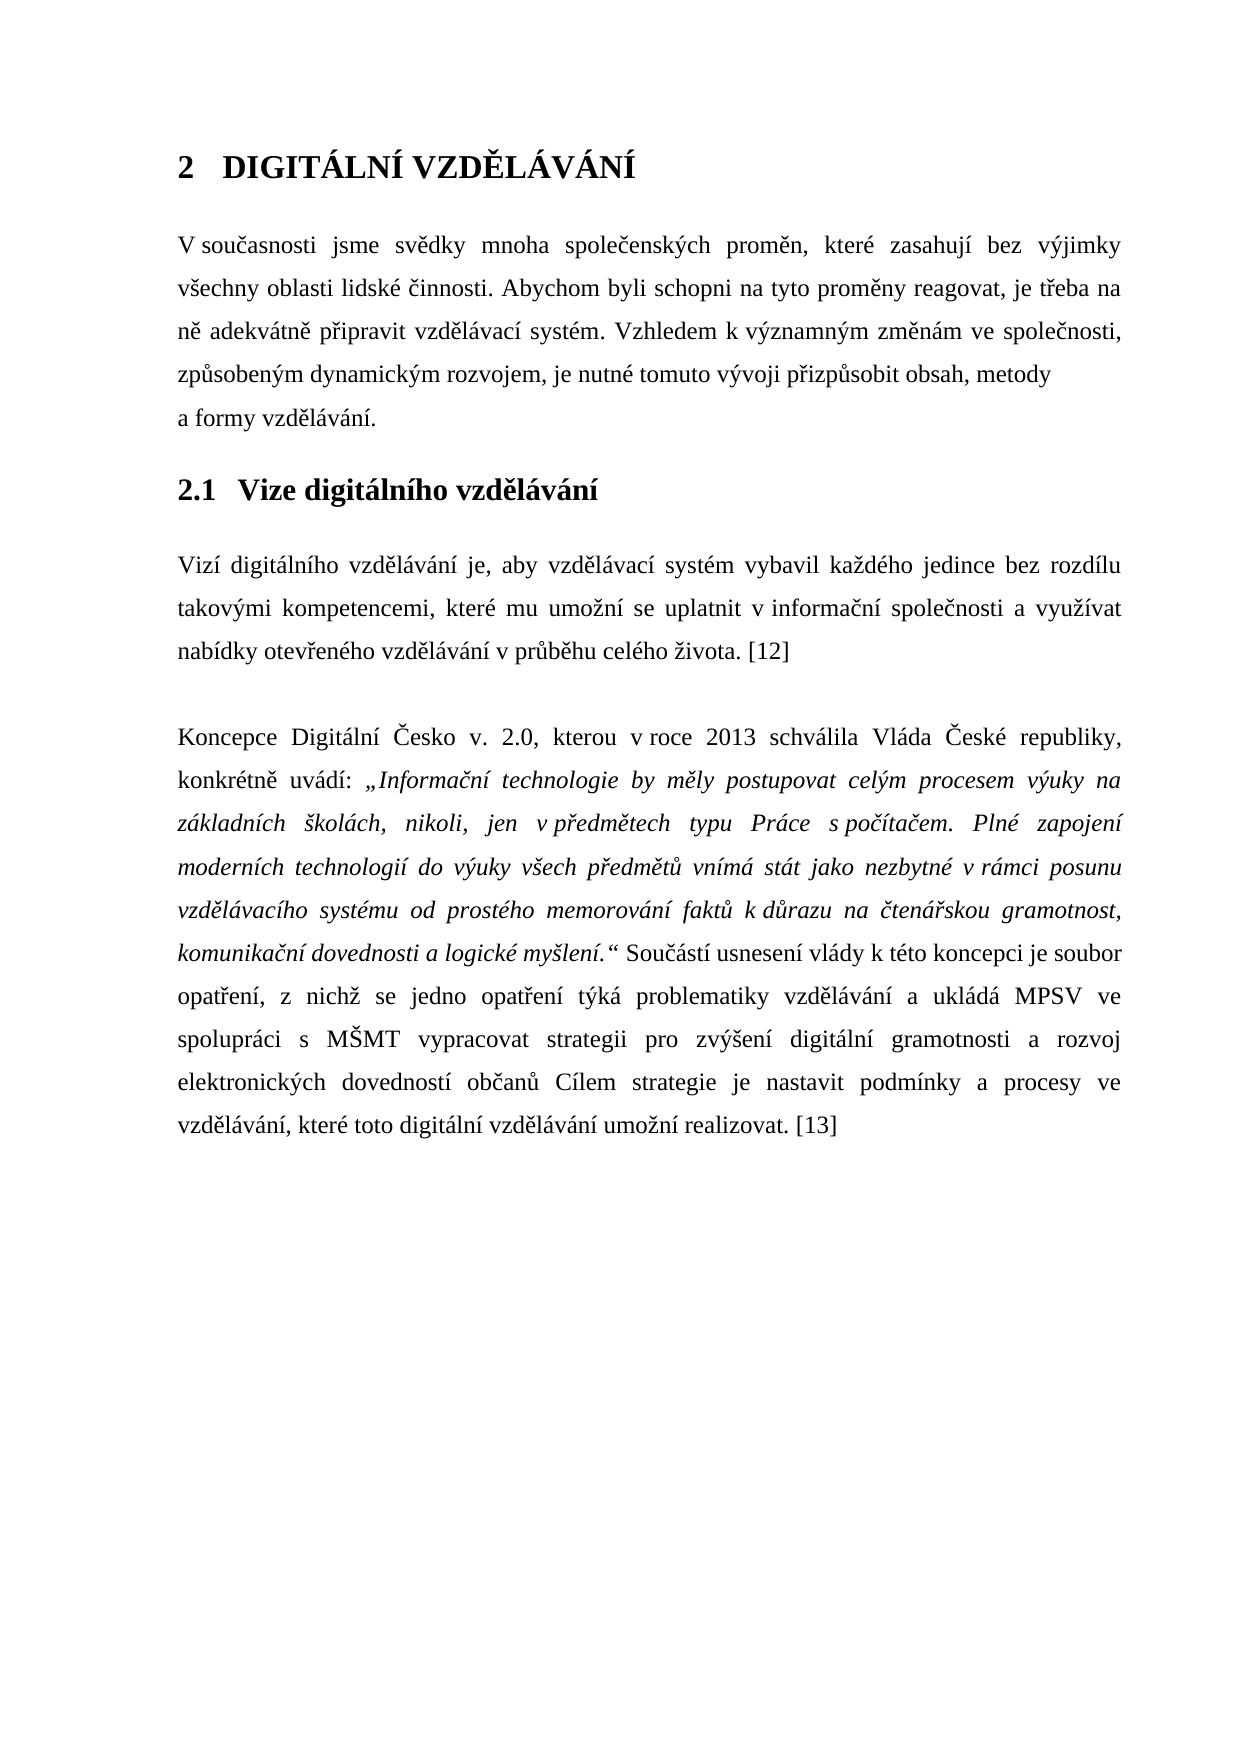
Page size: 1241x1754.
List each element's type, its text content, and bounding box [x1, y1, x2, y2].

subtitle Vize digitálního vzdělávání [177, 471, 1122, 507]
text Koncepce Digitální Česko v. 2.0, kterou v roce 2013 schválila Vláda České republiky, konkrétně uvádí: „Informační technologie by měly postupovat celým procesem výuky na základních školách, nikoli, jen v předmětech typu Práce s počítačem. Plné zapojení moderních technologií do výuky všech předmětů vnímá stát jako nezbytné v rámci posunu vzdělávacího systému od prostého memorování faktů k důrazu na čtenářskou gramotnost, komunikační dovednosti a logické myšlení.“ Součástí usnesení vlády k této koncepci je soubor opatření, z nichž se jedno opatření týká problematiky vzdělávání a ukládá MPSV ve spolupráci s MŠMT vypracovat strategii pro zvýšení digitální gramotnosti a rozvoj elektronických dovedností občanů Cílem strategie je nastavit podmínky a procesy ve vzdělávání, které toto digitální vzdělávání umožní realizovat. [13] [177, 722, 1122, 1139]
text V současnosti jsme svědky mnoha společenských proměn, které zasahují bez výjimky všechny oblasti lidské činnosti. Abychom byli schopni na tyto proměny reagovat, je třeba na ně adekvátně připravit vzdělávací systém. Vzhledem k významným změnám ve společnosti, způsobeným dynamickým rozvojem, je nutné tomuto vývoji přizpůsobit obsah, metody [177, 230, 1122, 388]
text a formy vzdělávání. [177, 403, 1122, 431]
subtitle DIGITÁLNÍ VZDĚLÁVÁNÍ [177, 148, 1122, 186]
text Vizí digitálního vzdělávání je, aby vzdělávací systém vybavil každého jedince bez rozdílu takovými kompetencemi, které mu umožní se uplatnit v informační společnosti a využívat nabídky otevřeného vzdělávání v průběhu celého života. [12] [177, 550, 1122, 665]
